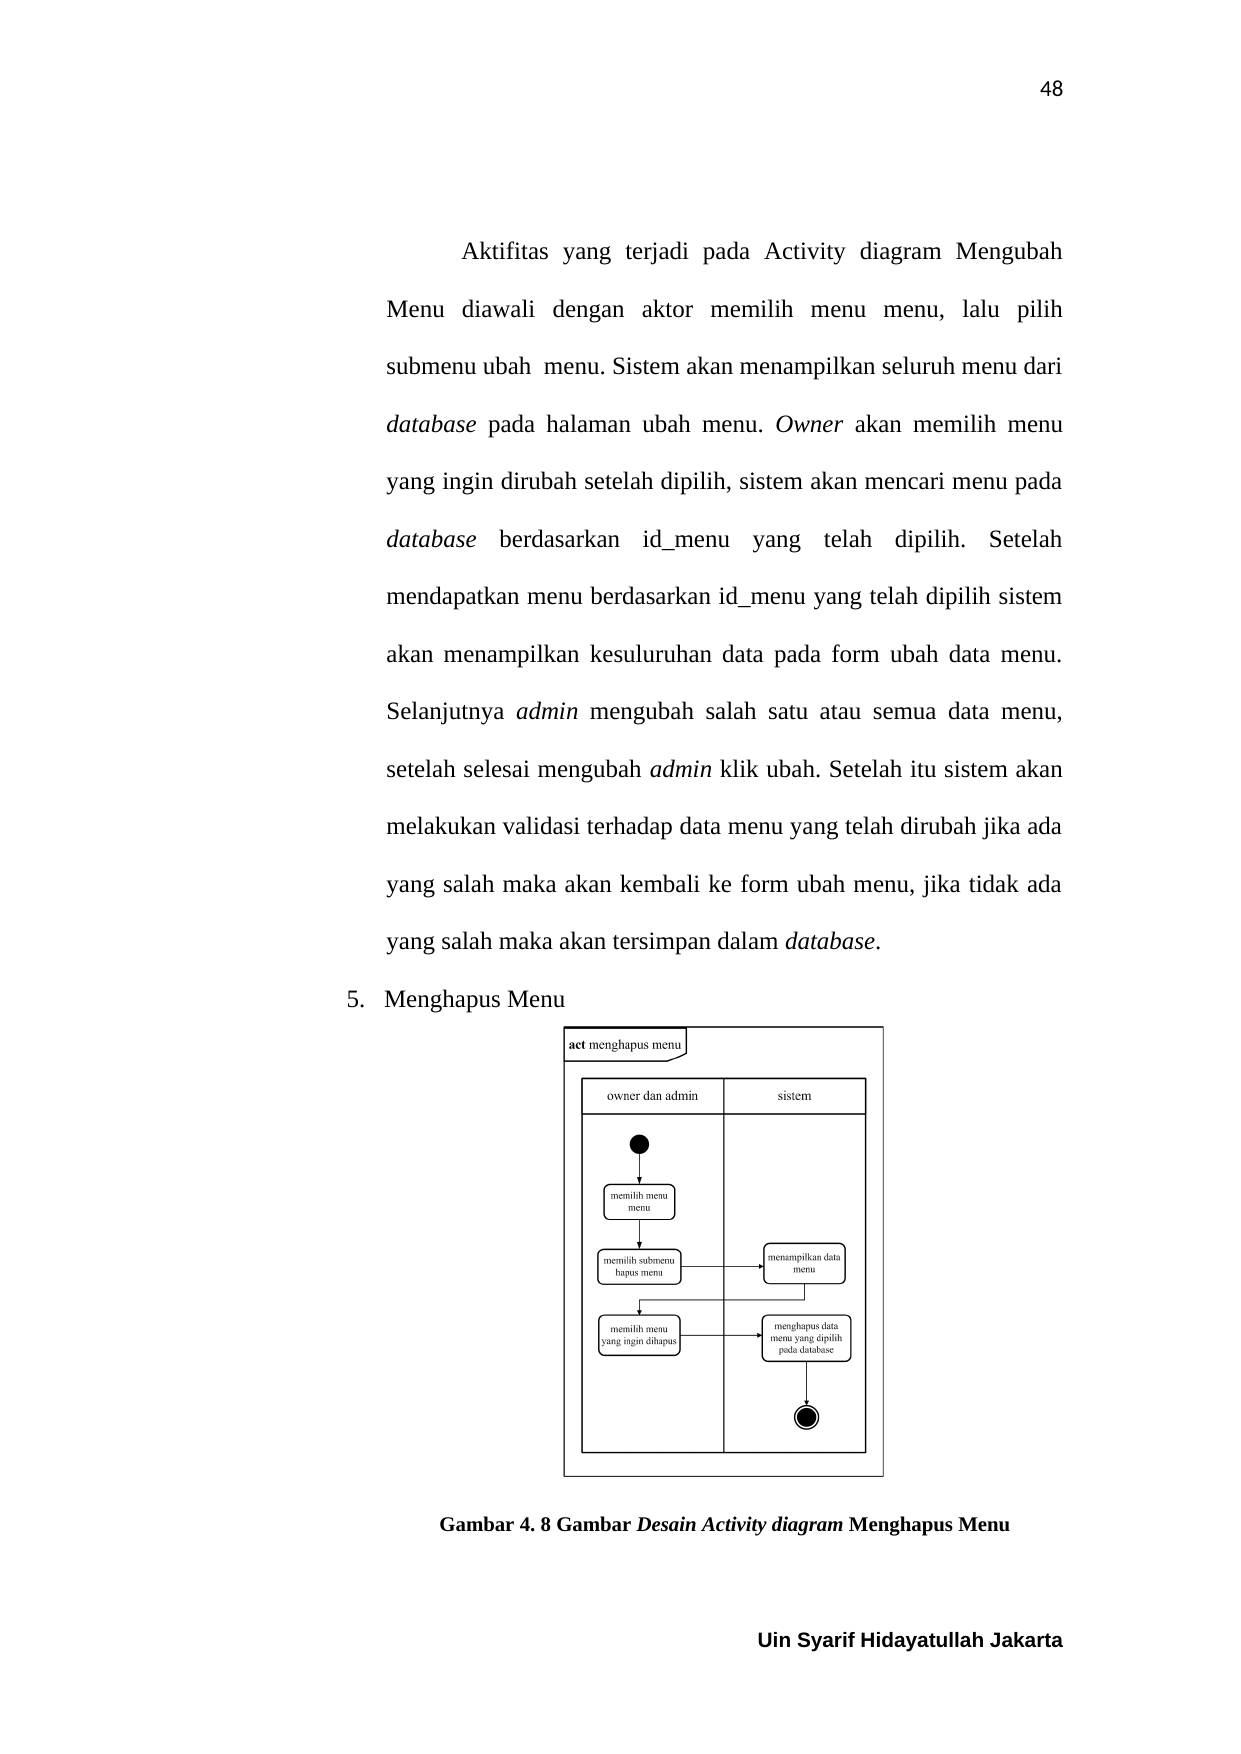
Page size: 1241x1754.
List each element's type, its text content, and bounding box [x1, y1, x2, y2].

list Menghapus Menu [346, 984, 1063, 1012]
text Aktifitas yang terjadi pada Activity diagram Mengubah Menu diawali dengan aktor memilih menu menu, lalu pilih submenu ubah menu. Sistem akan menampilkan seluruh menu dari database pada halaman ubah menu. Owner akan memilih menu yang ingin dirubah setelah dipilih, sistem akan mencari menu pada database berdasarkan id_menu yang telah dipilih. Setelah mendapatkan menu berdasarkan id_menu yang telah dipilih sistem akan menampilkan kesuluruhan data pada form ubah data menu. Selanjutnya admin mengubah salah satu atau semua data menu, setelah selesai mengubah admin klik ubah. Setelah itu sistem akan melakukan validasi terhadap data menu yang telah dirubah jika ada yang salah maka akan kembali ke form ubah menu, jika tidak ada yang salah maka akan tersimpan dalam database. [386, 236, 1063, 955]
text Gambar 4. 8 Gambar Desain Activity diagram Menghapus Menu [384, 1512, 1063, 1536]
picture [563, 1026, 884, 1477]
